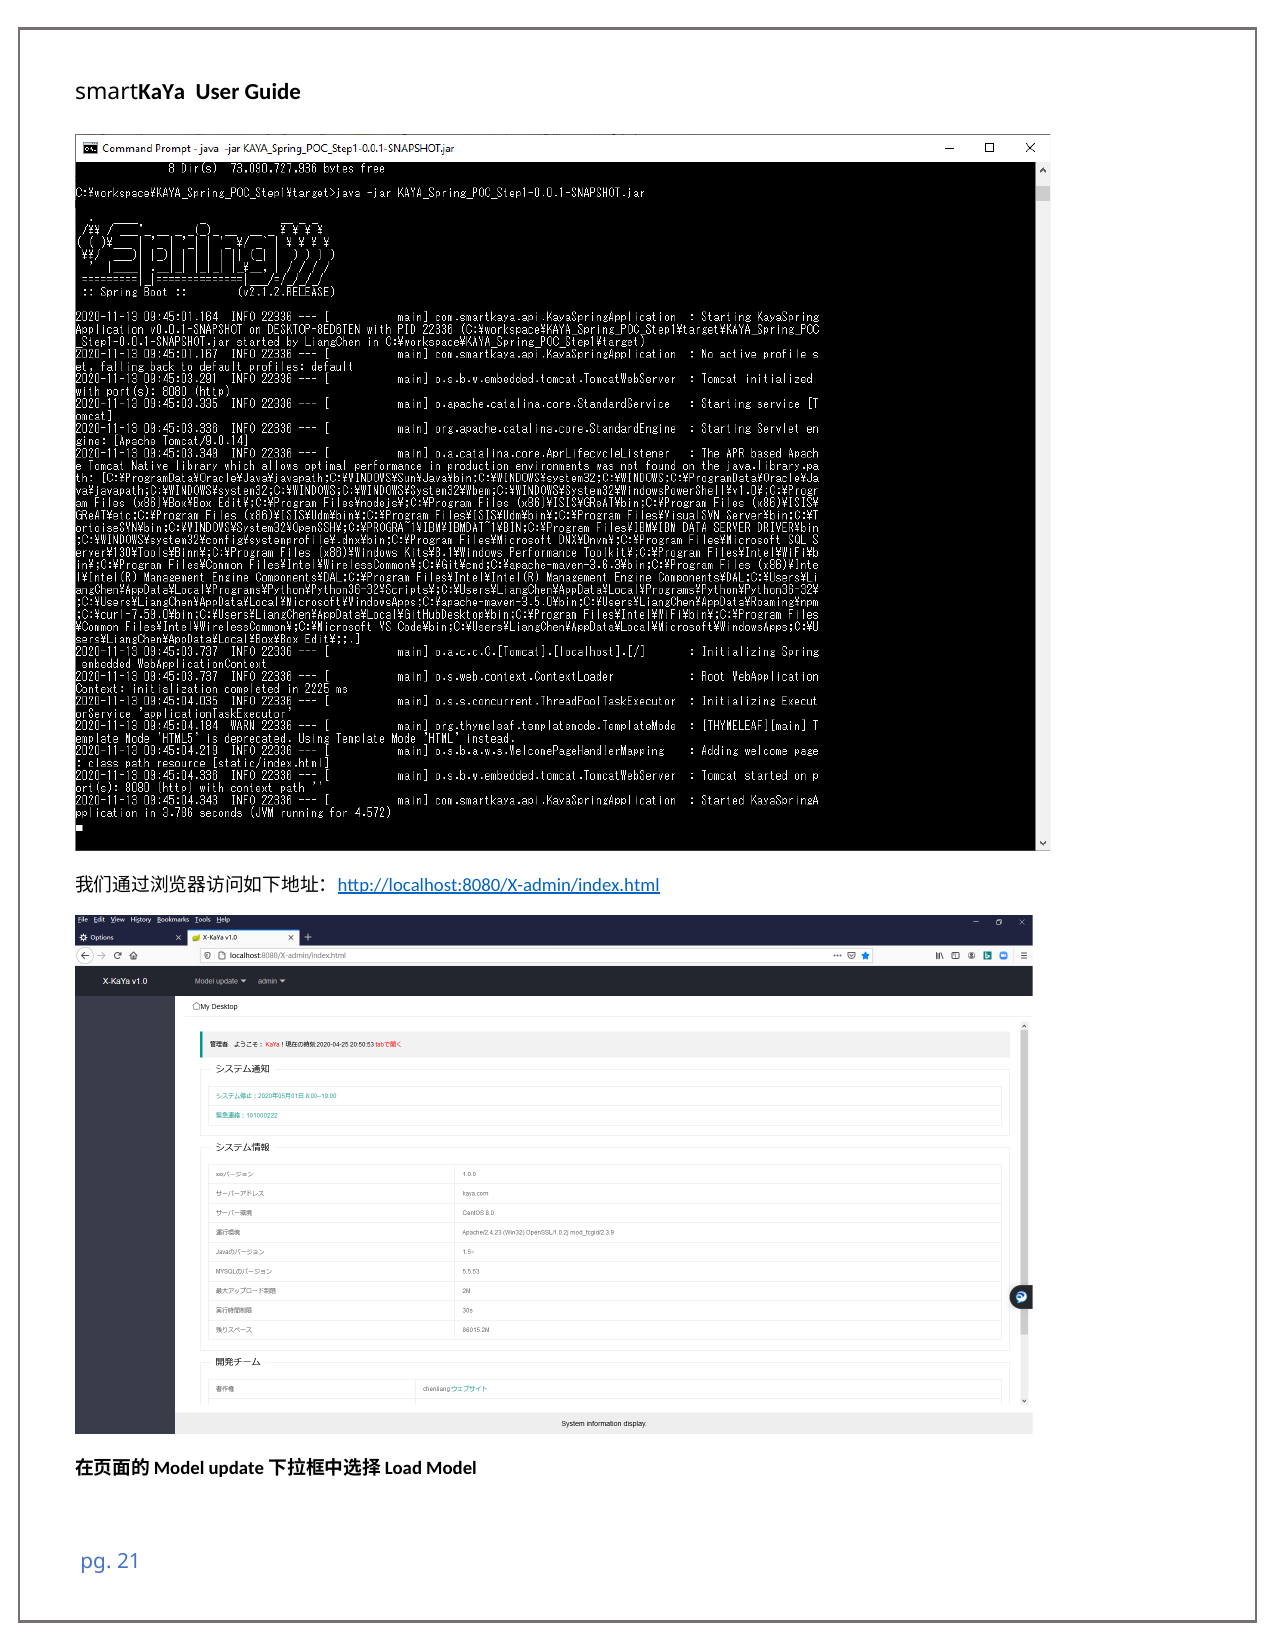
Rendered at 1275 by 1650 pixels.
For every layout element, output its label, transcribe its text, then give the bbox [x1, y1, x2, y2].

text 在页面的Model update 下拉框中选择Load Model [75, 1453, 1200, 1480]
picture [75, 915, 1033, 1434]
picture [75, 134, 1050, 851]
text 我们通过浏览器访问如下地址：http://localhost:8080/X-admin/index.html [75, 869, 1200, 896]
